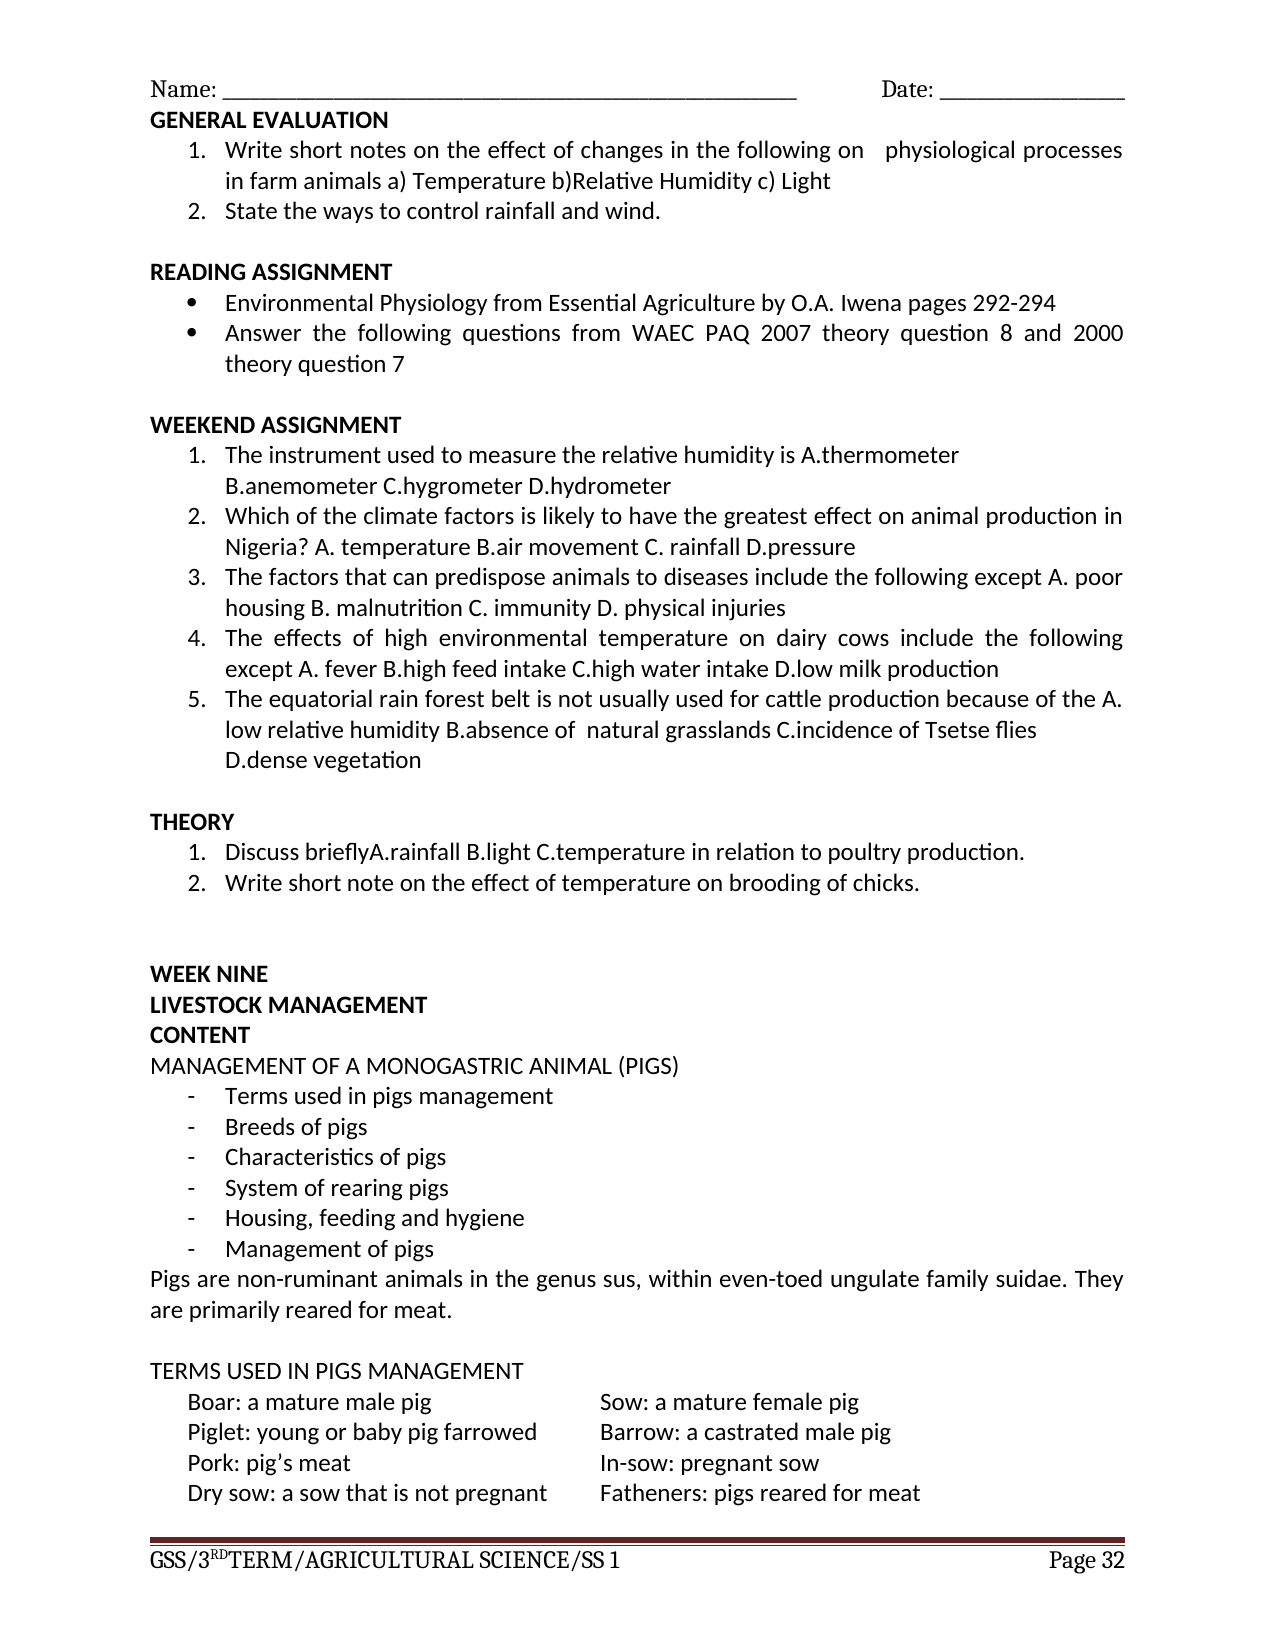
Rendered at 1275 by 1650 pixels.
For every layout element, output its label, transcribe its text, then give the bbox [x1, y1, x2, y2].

text TERMS USED IN PIGS MANAGEMENT [150, 1355, 1125, 1386]
list Write short notes on the effect of changes in the following on physiological processes in farm animals a) Temperature b)Relative Humidity c) Light [187, 134, 1125, 195]
list Which of the climate factors is likely to have the greatest effect on animal production in Nigeria? A. temperature B.air movement C. rainfall D.pressure [187, 501, 1125, 562]
list Housing, feeding and hygiene [187, 1202, 1125, 1233]
list State the ways to control rainfall and wind. [187, 195, 1125, 226]
list Management of pigs [187, 1233, 1125, 1263]
list System of rearing pigs [187, 1172, 1125, 1202]
text GENERAL EVALUATION [150, 104, 1125, 134]
list The factors that can predispose animals to diseases include the following except A. poor housing B. malnutrition C. immunity D. physical injuries [187, 562, 1125, 623]
list Terms used in pigs management [187, 1080, 1125, 1111]
list The instrument used to measure the relative humidity is A.thermometer [187, 439, 1125, 470]
text WEEK NINE [150, 958, 1125, 989]
text Piglet: young or baby pig farrowed Barrow: a castrated male pig [187, 1416, 1125, 1447]
text WEEKEND ASSIGNMENT [150, 409, 1125, 439]
list The equatorial rain forest belt is not usually used for cattle production because of the A. low relative humidity B.absence of natural grasslands C.incidence of Tsetse flies [187, 684, 1125, 745]
list Write short note on the effect of temperature on brooding of chicks. [187, 867, 1125, 897]
text CONTENT [150, 1019, 1125, 1050]
list Breeds of pigs [187, 1111, 1125, 1141]
list Discuss brieflyA.rainfall B.light C.temperature in relation to poultry production. [187, 836, 1125, 867]
text Pork: pig’s meat In-sow: pregnant sow [187, 1447, 1125, 1477]
text D.dense vegetation [225, 745, 1125, 775]
text LIVESTOCK MANAGEMENT [150, 989, 1125, 1019]
list Environmental Physiology from Essential Agriculture by O.A. Iwena pages 292-294 [187, 287, 1125, 317]
text B.anemometer C.hygrometer D.hydrometer [225, 470, 1125, 501]
text READING ASSIGNMENT [150, 256, 1125, 287]
text MANAGEMENT OF A MONOGASTRIC ANIMAL (PIGS) [150, 1050, 1125, 1080]
text THEORY [150, 806, 1125, 836]
text Pigs are non-ruminant animals in the genus sus, within even-toed ungulate family suidae. They are primarily reared for meat. [150, 1263, 1125, 1324]
text Dry sow: a sow that is not pregnant Fatheners: pigs reared for meat [187, 1477, 1125, 1508]
list Characteristics of pigs [187, 1141, 1125, 1172]
text Boar: a mature male pig Sow: a mature female pig [187, 1386, 1125, 1416]
list The effects of high environmental temperature on dairy cows include the following except A. fever B.high feed intake C.high water intake D.low milk production [187, 623, 1125, 684]
list Answer the following questions from WAEC PAQ 2007 theory question 8 and 2000 theory question 7 [187, 317, 1125, 378]
